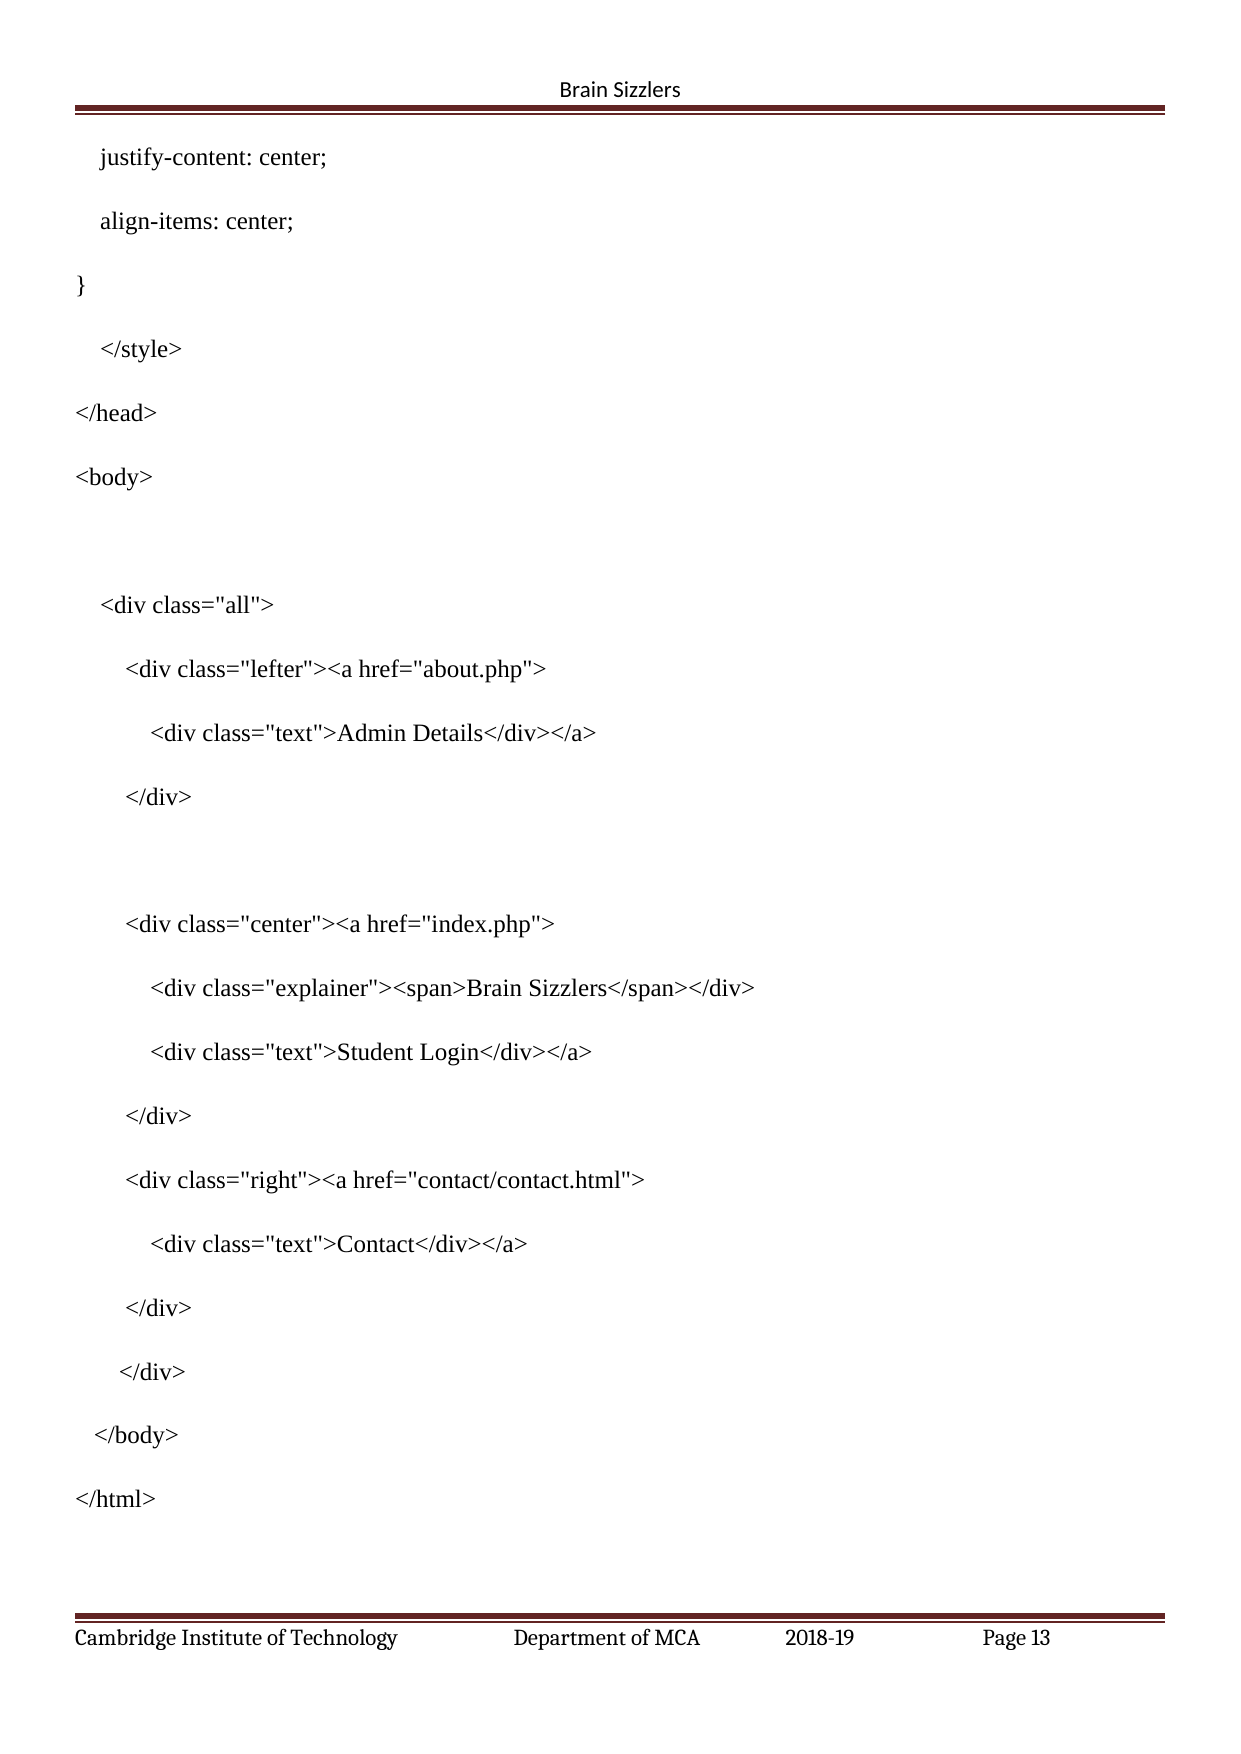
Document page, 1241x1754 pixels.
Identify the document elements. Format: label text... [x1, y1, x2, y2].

text <div class="all"> [75, 590, 1165, 619]
text <div class="center"><a href="index.php"> [75, 909, 1165, 938]
text </html> [75, 1484, 1165, 1513]
text <div class="text">Contact</div></a> [75, 1229, 1165, 1257]
text <div class="text">Student Login</div></a> [75, 1037, 1165, 1066]
text </div> [75, 1357, 1165, 1385]
text align-items: center; [75, 206, 1165, 235]
text </head> [75, 398, 1165, 427]
text </div> [75, 782, 1165, 811]
text <div class="right"><a href="contact/contact.html"> [75, 1165, 1165, 1193]
text </style> [75, 334, 1165, 363]
text <body> [75, 462, 1165, 491]
text </div> [75, 1293, 1165, 1321]
text </body> [75, 1421, 1165, 1449]
text </div> [75, 1101, 1165, 1129]
text justify-content: center; [75, 142, 1165, 171]
text <div class="text">Admin Details</div></a> [75, 718, 1165, 747]
text <div class="explainer"><span>Brain Sizzlers</span></div> [75, 973, 1165, 1002]
text } [75, 270, 1165, 299]
text <div class="lefter"><a href="about.php"> [75, 654, 1165, 683]
